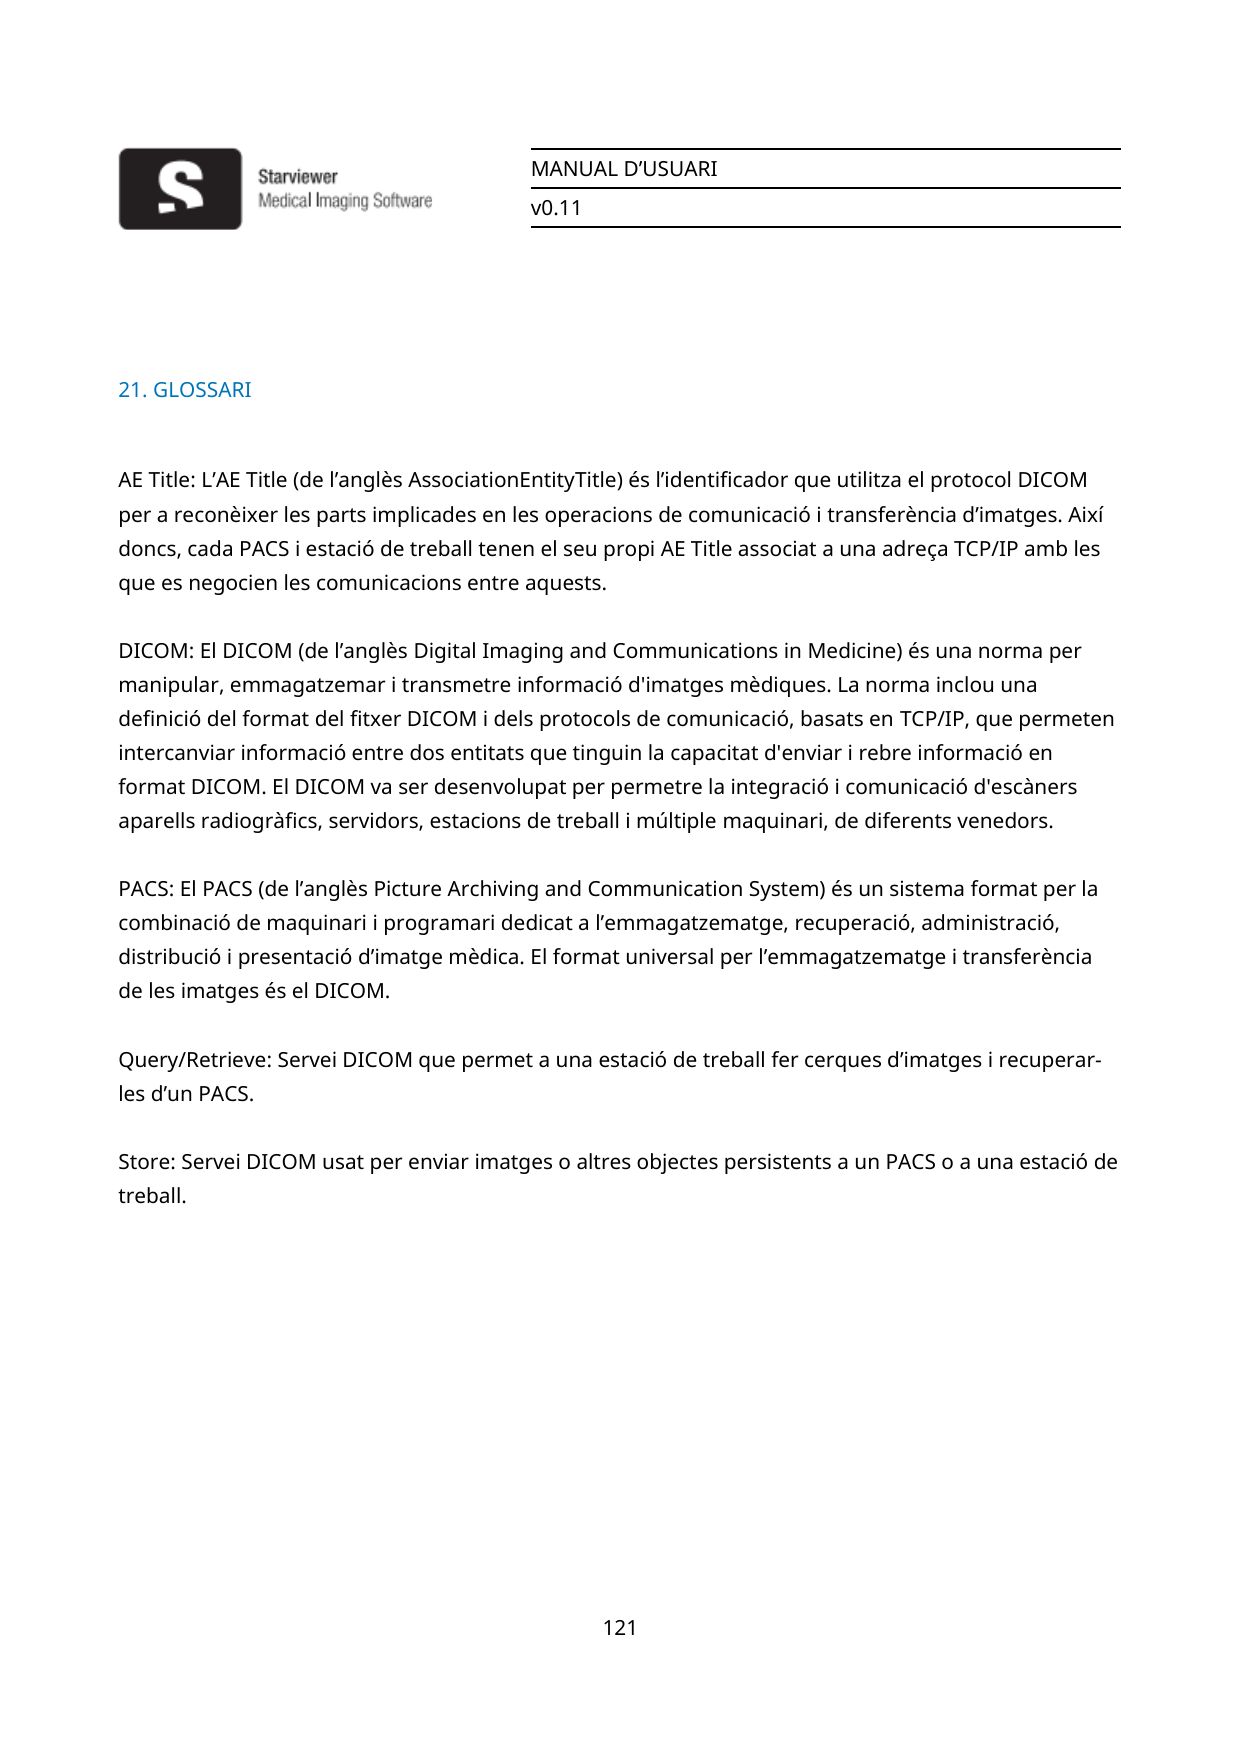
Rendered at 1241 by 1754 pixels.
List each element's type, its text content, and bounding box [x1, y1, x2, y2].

text PACS: El PACS (de l’anglès Picture Archiving and Communication System) és un sistema format per la combinació de maquinari i programari dedicat a l’emmagatzematge, recuperació, administració, distribució i presentació d’imatge mèdica. El format universal per l’emmagatzematge i transferència de les imatges és el DICOM. [118, 874, 1122, 1005]
text Query/Retrieve: Servei DICOM que permet a una estació de treball fer cerques d’imatges i recuperar-les d’un PACS. [118, 1045, 1122, 1107]
subtitle Glossari [118, 375, 1122, 403]
text DICOM: El DICOM (de l’anglès Digital Imaging and Communications in Medicine) és una norma per manipular, emmagatzemar i transmetre informació d'imatges mèdiques. La norma inclou una definició del format del fitxer DICOM i dels protocols de comunicació, basats en TCP/IP, que permeten intercanviar informació entre dos entitats que tinguin la capacitat d'enviar i rebre informació en format DICOM. El DICOM va ser desenvolupat per permetre la integració i comunicació d'escàners aparells radiogràfics, servidors, estacions de treball i múltiple maquinari, de diferents venedors. [118, 636, 1122, 835]
text AE Title: L’AE Title (de l’anglès AssociationEntityTitle) és l’identificador que utilitza el protocol DICOM per a reconèixer les parts implicades en les operacions de comunicació i transferència d’imatges. Així doncs, cada PACS i estació de treball tenen el seu propi AE Title associat a una adreça TCP/IP amb les que es negocien les comunicacions entre aquests. [118, 466, 1122, 596]
text Store: Servei DICOM usat per enviar imatges o altres objectes persistents a un PACS o a una estació de treball. [118, 1147, 1122, 1209]
